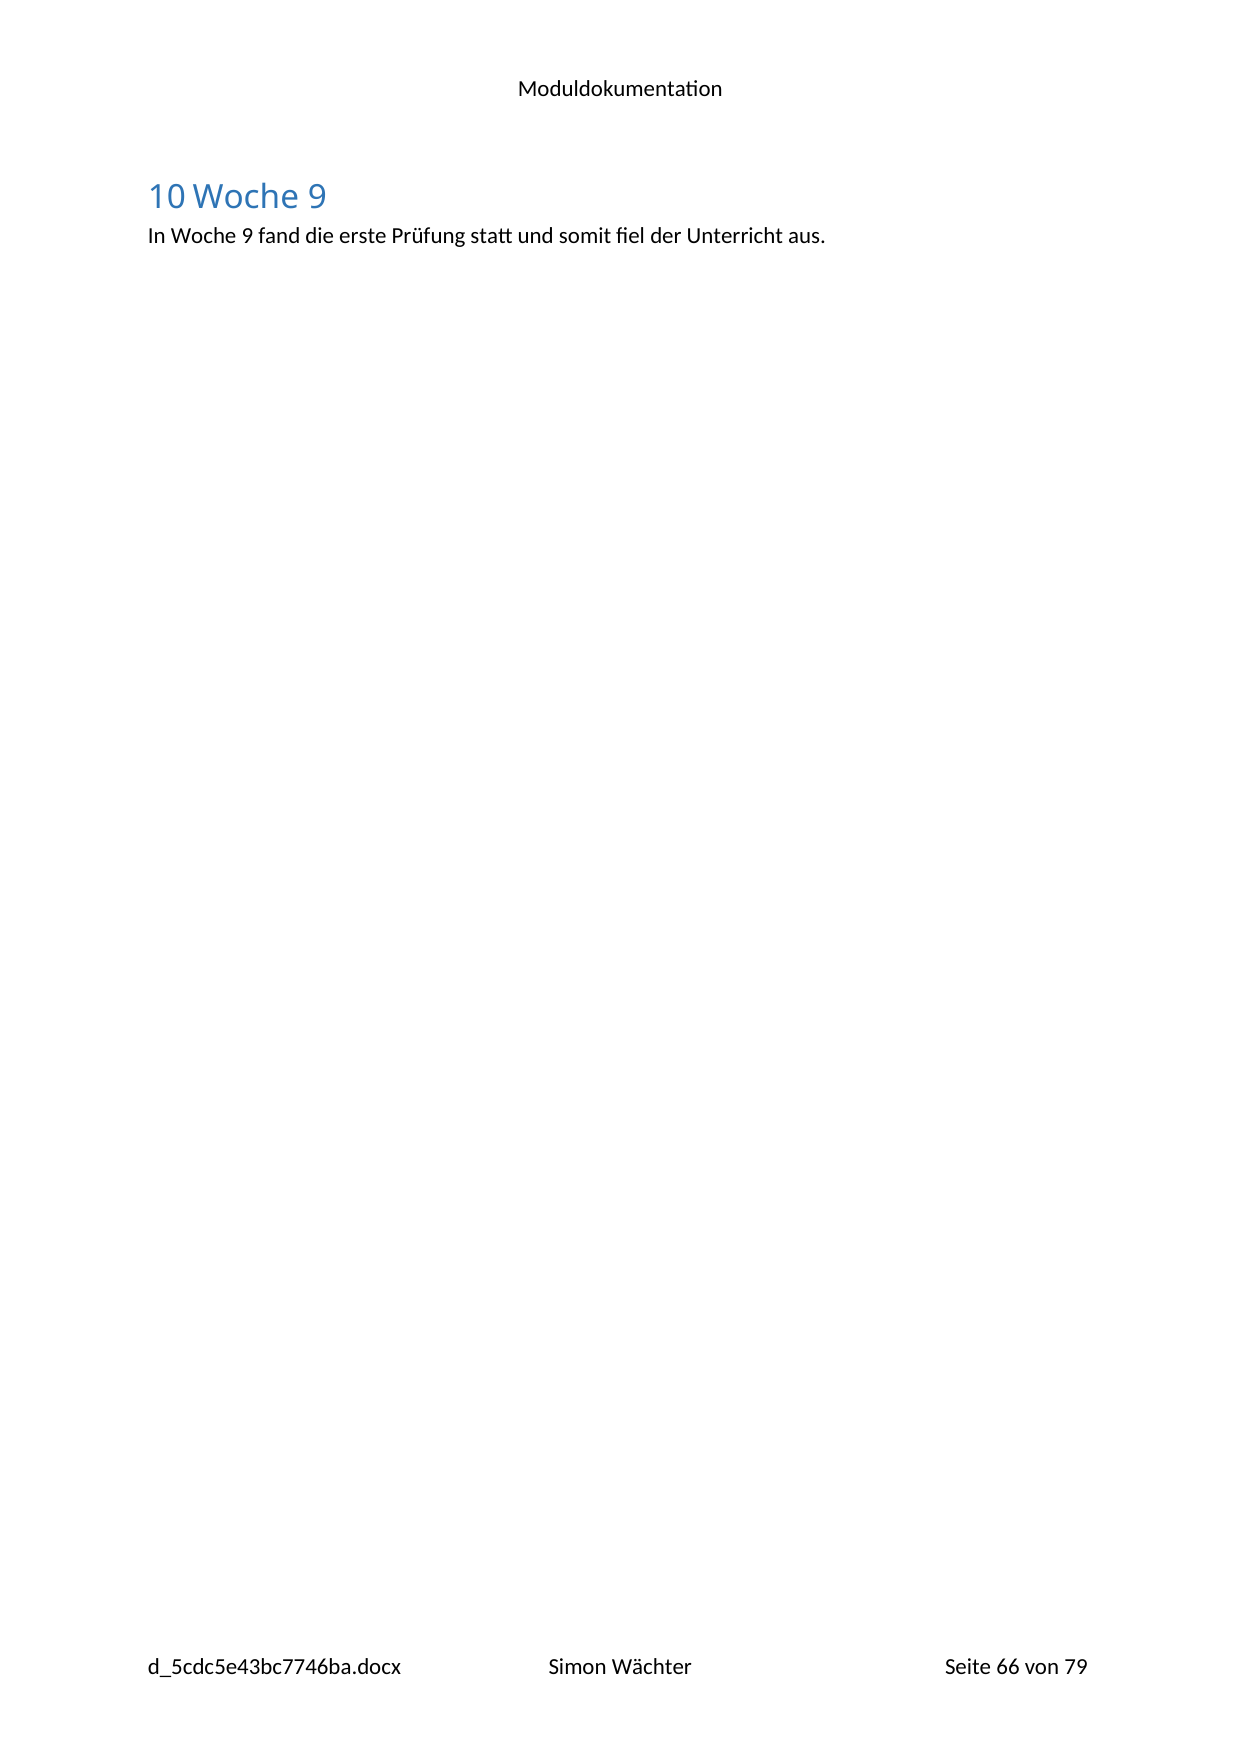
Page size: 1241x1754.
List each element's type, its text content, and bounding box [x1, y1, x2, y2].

text In Woche 9 fand die erste Prüfung statt und somit fiel der Unterricht aus. [148, 222, 1093, 249]
subtitle Woche 9 [148, 173, 1093, 218]
